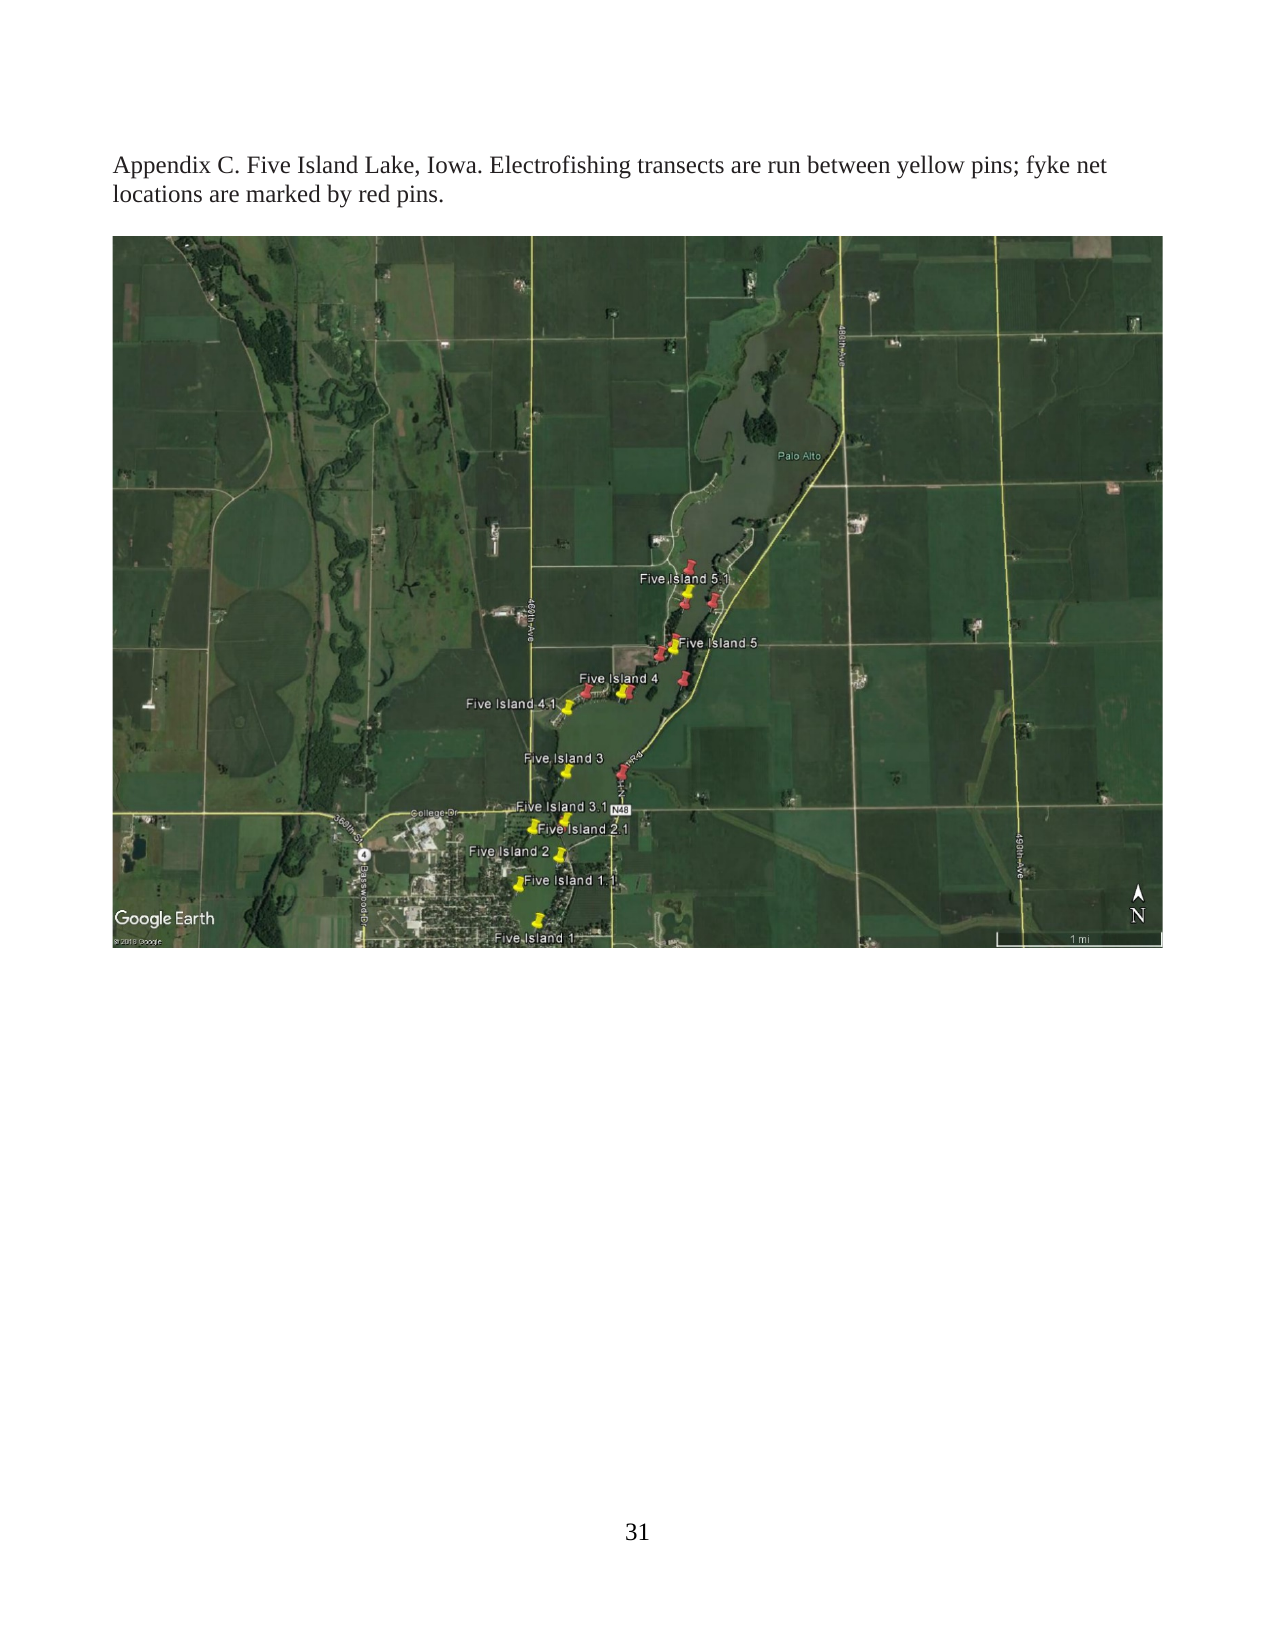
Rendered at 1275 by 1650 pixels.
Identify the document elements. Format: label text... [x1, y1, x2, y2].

picture [112, 236, 1163, 948]
text Appendix C. Five Island Lake, Iowa. Electrofishing transects are run between yellow pins; fyke net locations are marked by red pins. [112, 150, 1162, 207]
